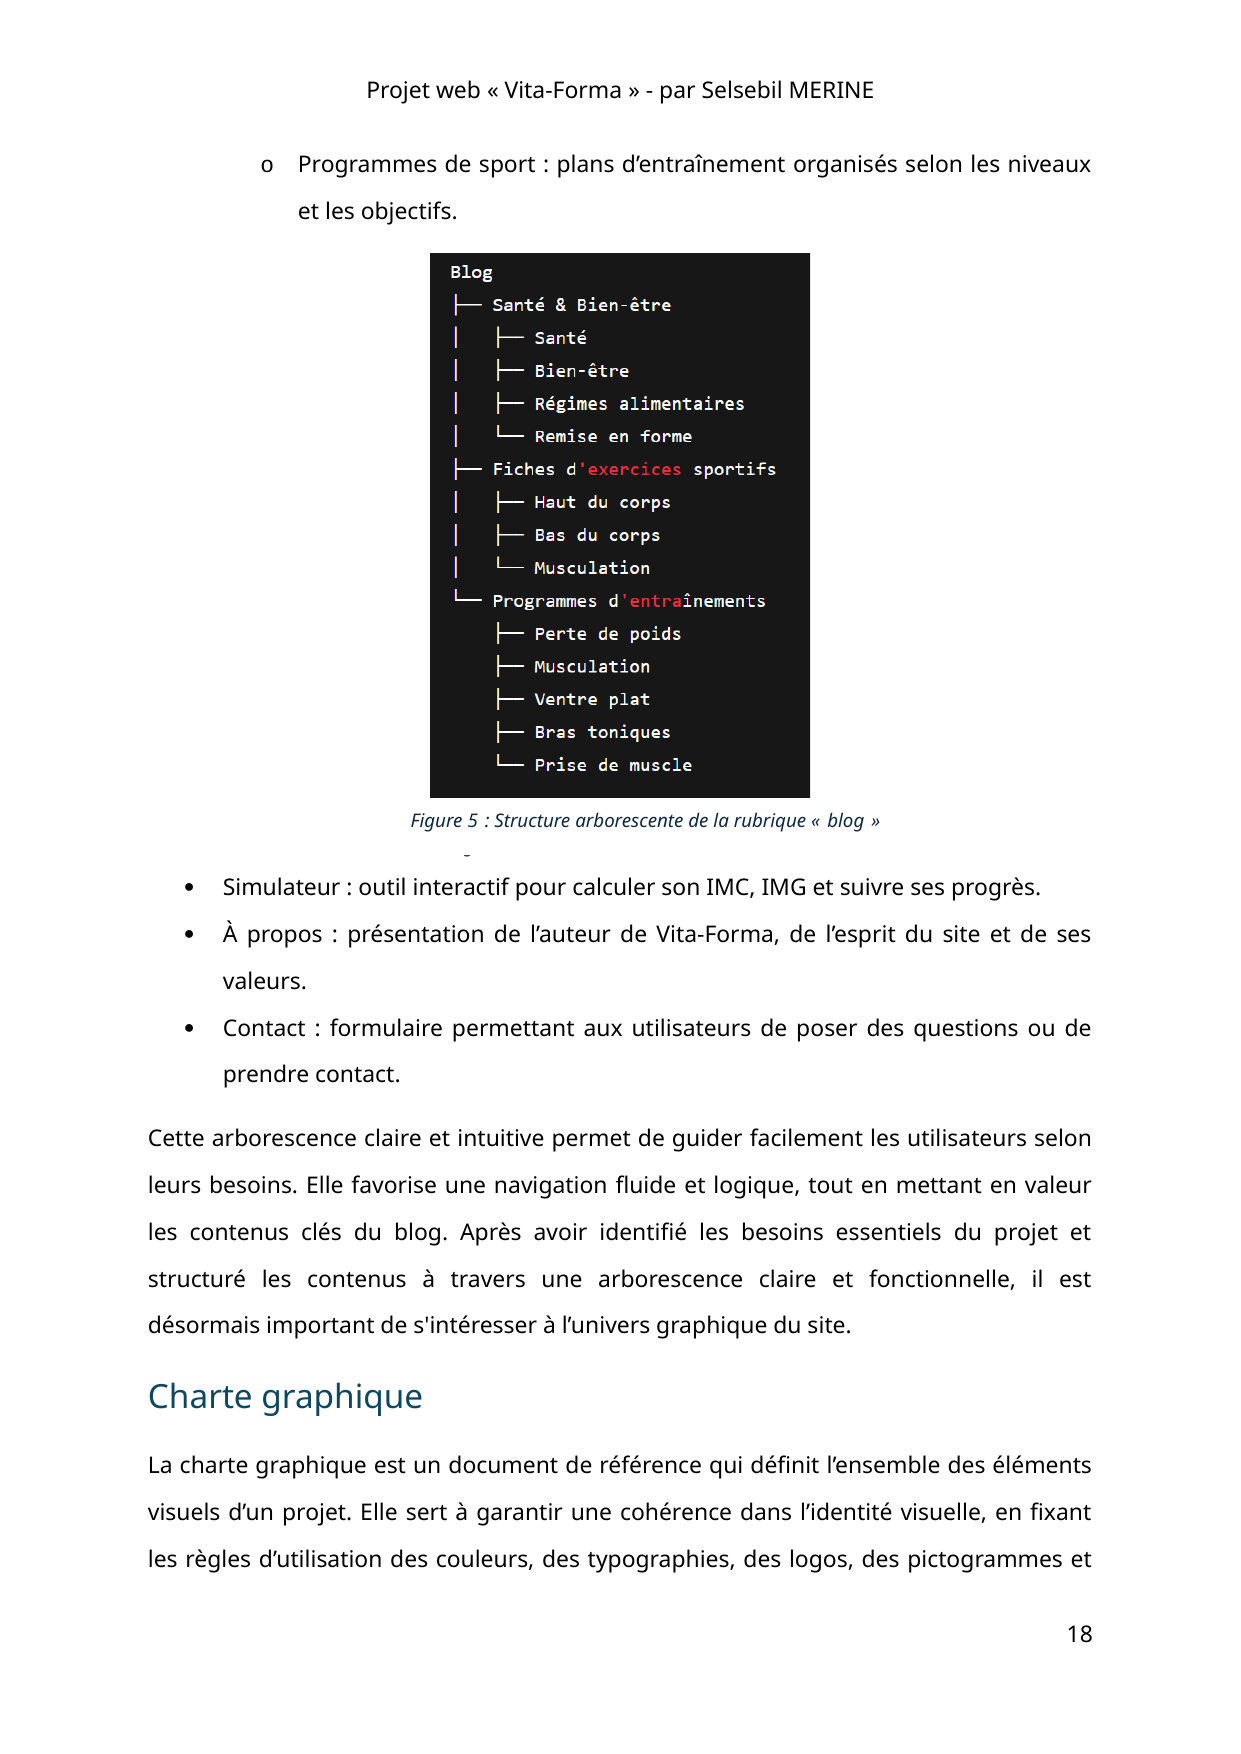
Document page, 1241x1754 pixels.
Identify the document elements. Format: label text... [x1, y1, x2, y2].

list À propos : présentation de l’auteur de Vita-Forma, de l’esprit du site et de ses valeurs. [185, 918, 1093, 996]
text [148, 1449, 1093, 1574]
picture [430, 253, 811, 798]
text Cette arborescence claire et intuitive permet de guider facilement les utilisateurs selon leurs besoins. Elle favorise une navigation fluide et logique, tout en mettant en valeur les contenus clés du blog. Après avoir identifié les besoins essentiels du projet et structuré les contenus à travers une arborescence claire et fonctionnelle, il est désormais important de s'intéresser à l’univers graphique du site. [148, 1122, 1093, 1341]
subtitle Charte graphique [148, 1373, 1093, 1418]
list Programmes de sport : plans d’entraînement organisés selon les niveaux et les objectifs. [260, 148, 1093, 226]
list Contact : formulaire permettant aux utilisateurs de poser des questions ou de prendre contact. [185, 1011, 1093, 1089]
